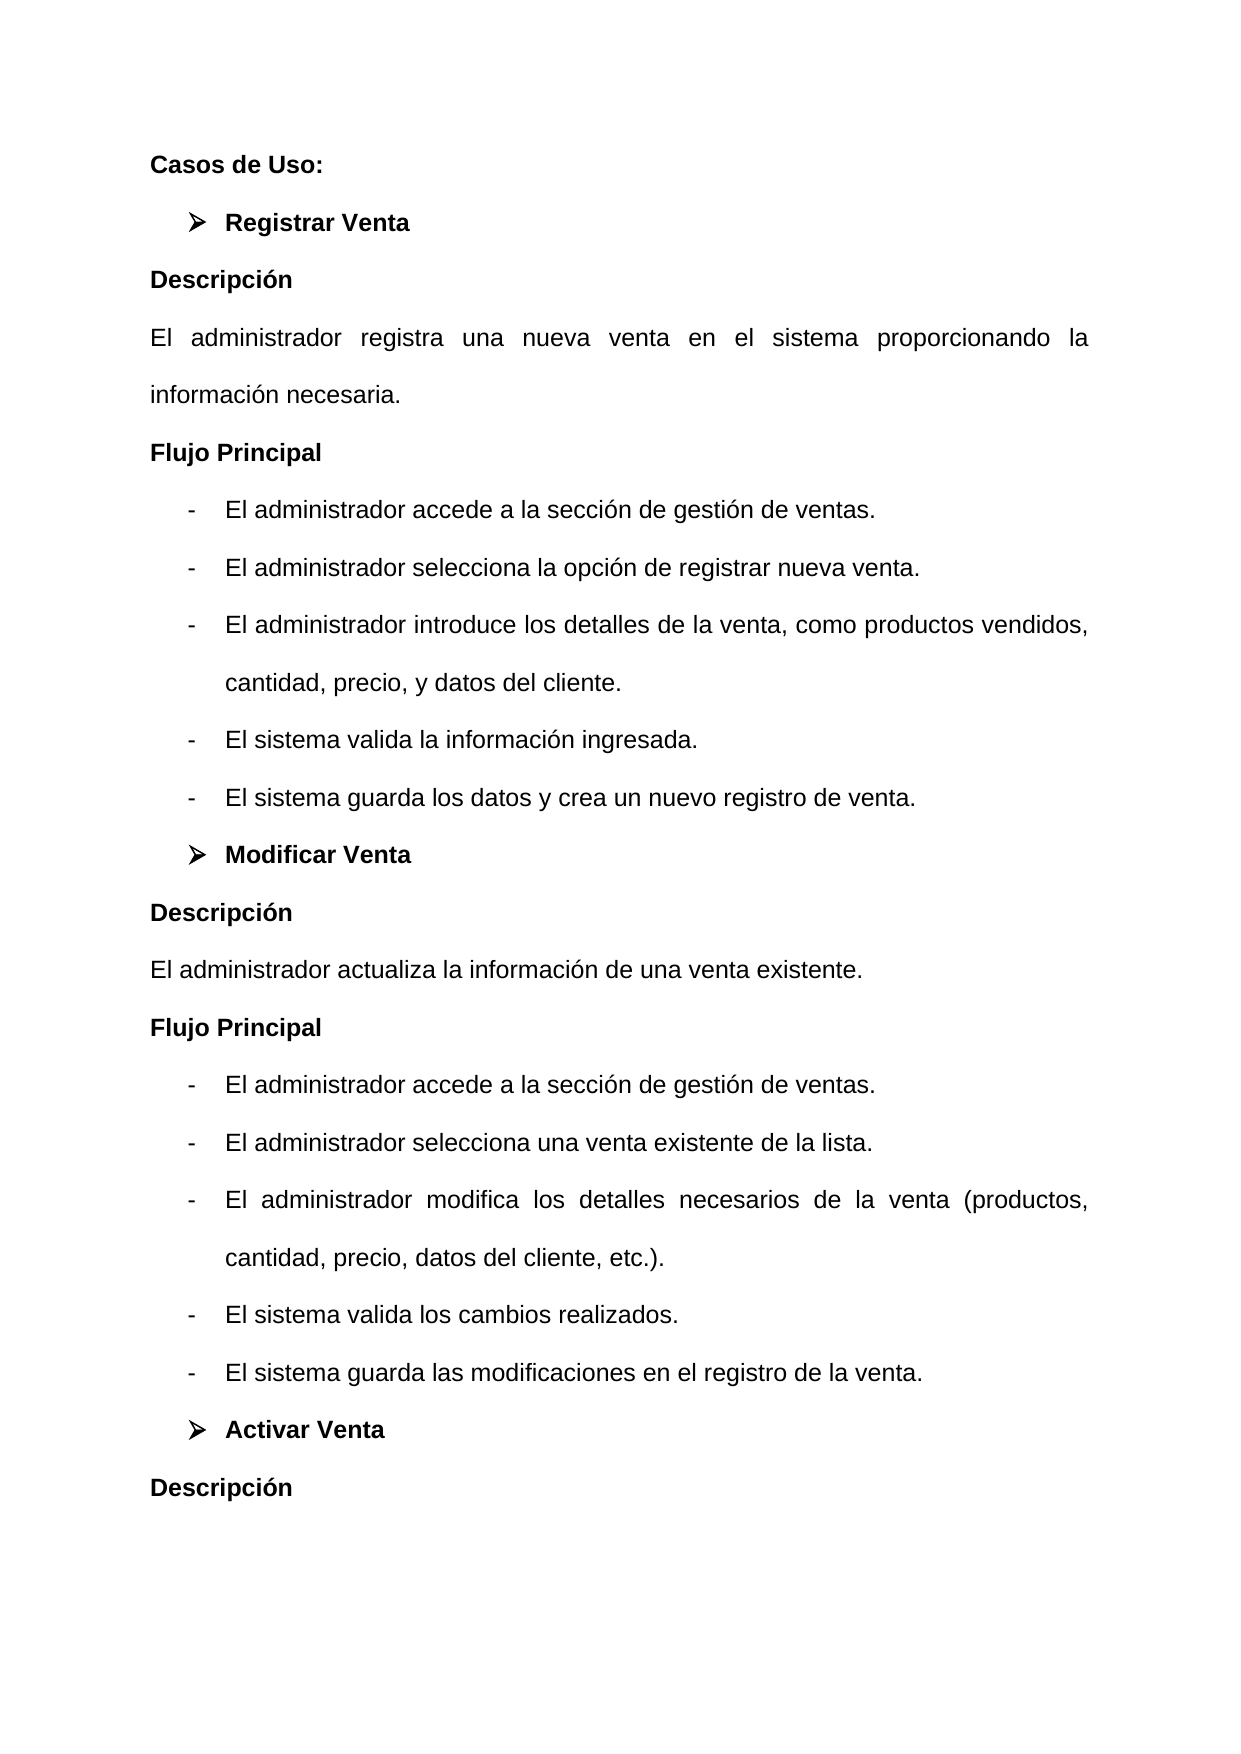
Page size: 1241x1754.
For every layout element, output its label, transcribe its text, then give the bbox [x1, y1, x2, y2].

list Modificar Venta [187, 840, 1090, 869]
text Casos de Uso: [150, 150, 1090, 179]
list Registrar Venta [187, 207, 1090, 236]
list El administrador accede a la sección de gestión de ventas. [187, 1070, 1090, 1099]
text Flujo Principal [150, 1013, 1090, 1042]
list El sistema valida la información ingresada. [187, 725, 1090, 754]
text El administrador actualiza la información de una venta existente. [150, 955, 1090, 984]
list El sistema guarda los datos y crea un nuevo registro de venta. [187, 783, 1090, 811]
list El sistema guarda las modificaciones en el registro de la venta. [187, 1358, 1090, 1387]
list El administrador accede a la sección de gestión de ventas. [187, 495, 1090, 524]
list El administrador modifica los detalles necesarios de la venta (productos, cantidad, precio, datos del cliente, etc.). [187, 1185, 1090, 1272]
text Flujo Principal [150, 438, 1090, 466]
list El administrador selecciona una venta existente de la lista. [187, 1128, 1090, 1157]
text Descripción [150, 1473, 1090, 1502]
list El administrador introduce los detalles de la venta, como productos vendidos, cantidad, precio, y datos del cliente. [187, 610, 1090, 696]
text Descripción [150, 898, 1090, 927]
list El administrador selecciona la opción de registrar nueva venta. [187, 553, 1090, 581]
list El sistema valida los cambios realizados. [187, 1300, 1090, 1329]
text El administrador registra una nueva venta en el sistema proporcionando la información necesaria. [150, 323, 1090, 409]
text Descripción [150, 265, 1090, 294]
list Activar Venta [187, 1415, 1090, 1444]
